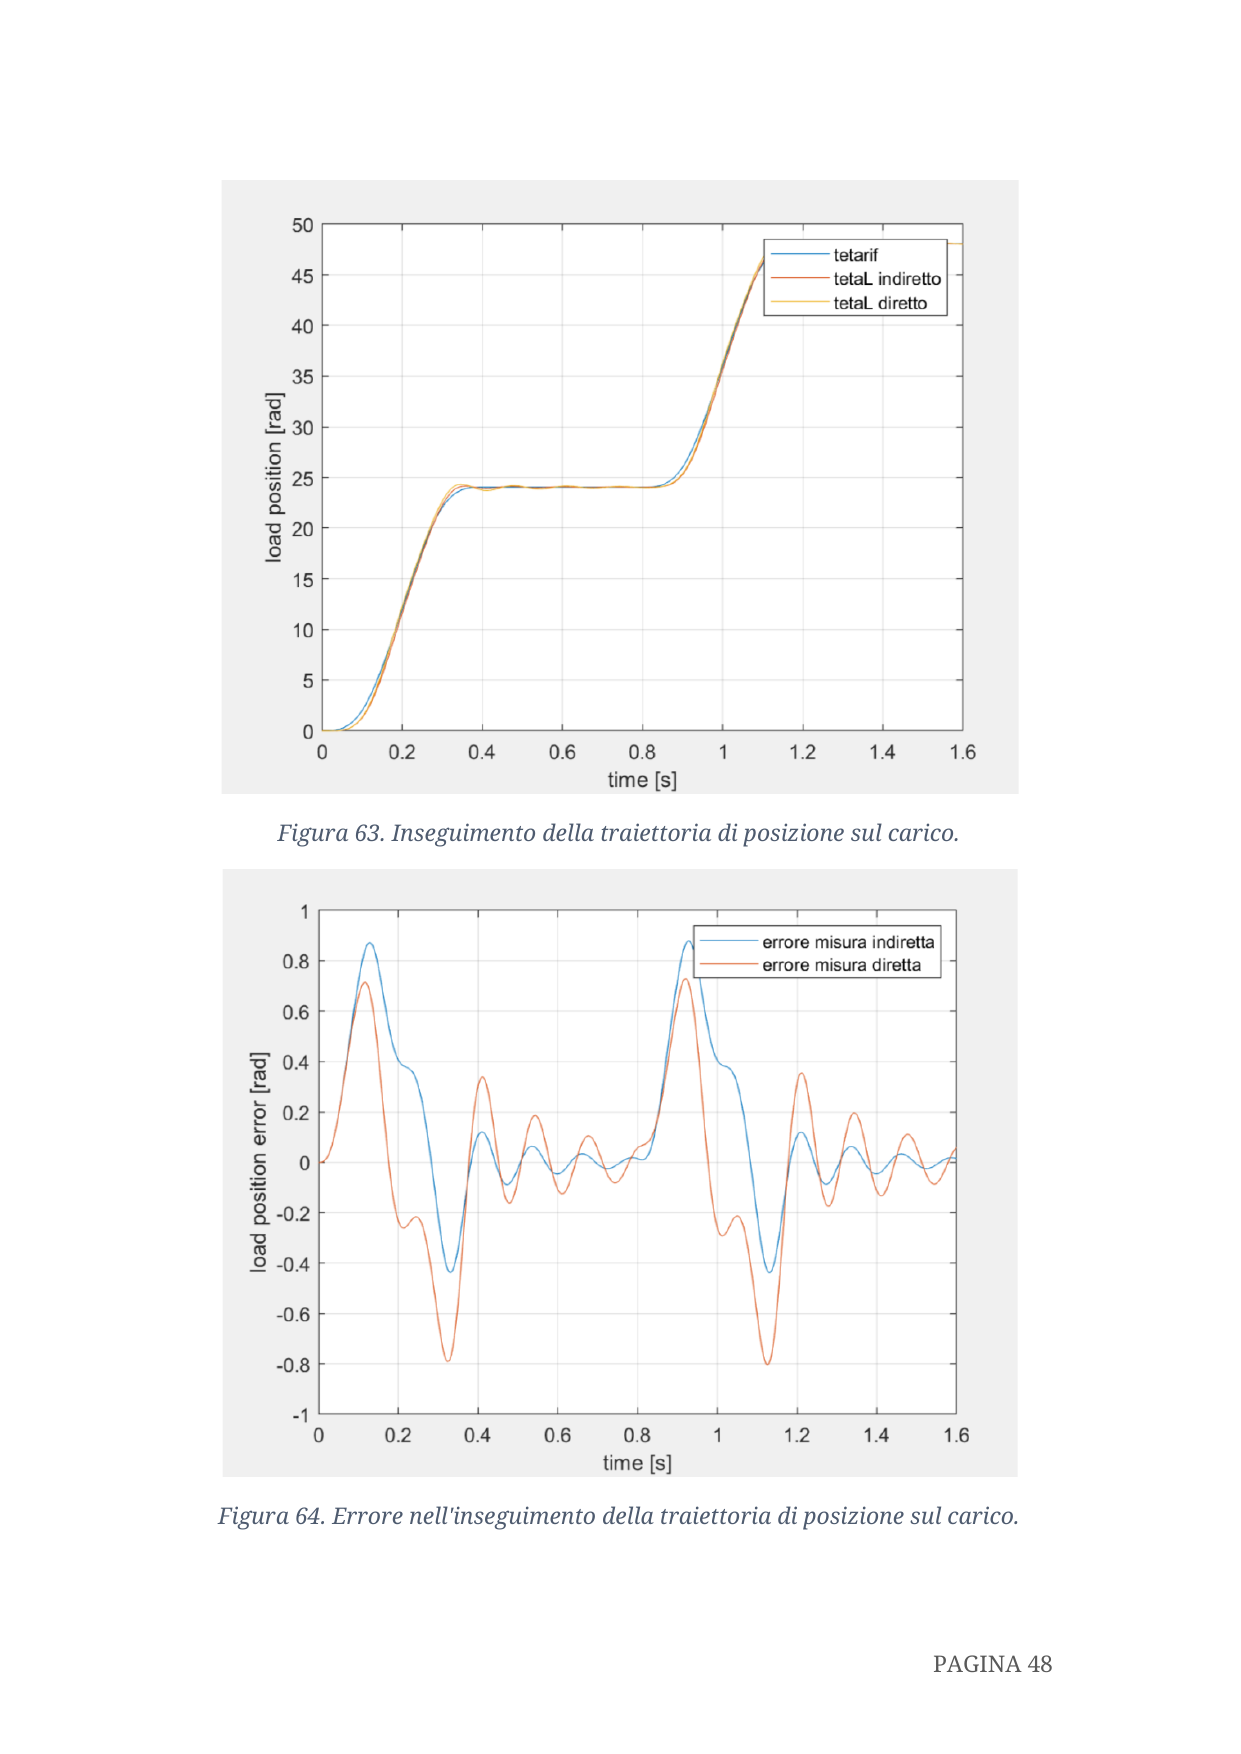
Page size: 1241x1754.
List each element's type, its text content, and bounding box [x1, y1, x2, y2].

text Figura 63. Inseguimento della traiettoria di posizione sul carico. [187, 817, 1053, 848]
picture [221, 180, 1019, 794]
text Figura 64. Errore nell'inseguimento della traiettoria di posizione sul carico. [187, 1500, 1053, 1532]
picture [222, 869, 1018, 1477]
